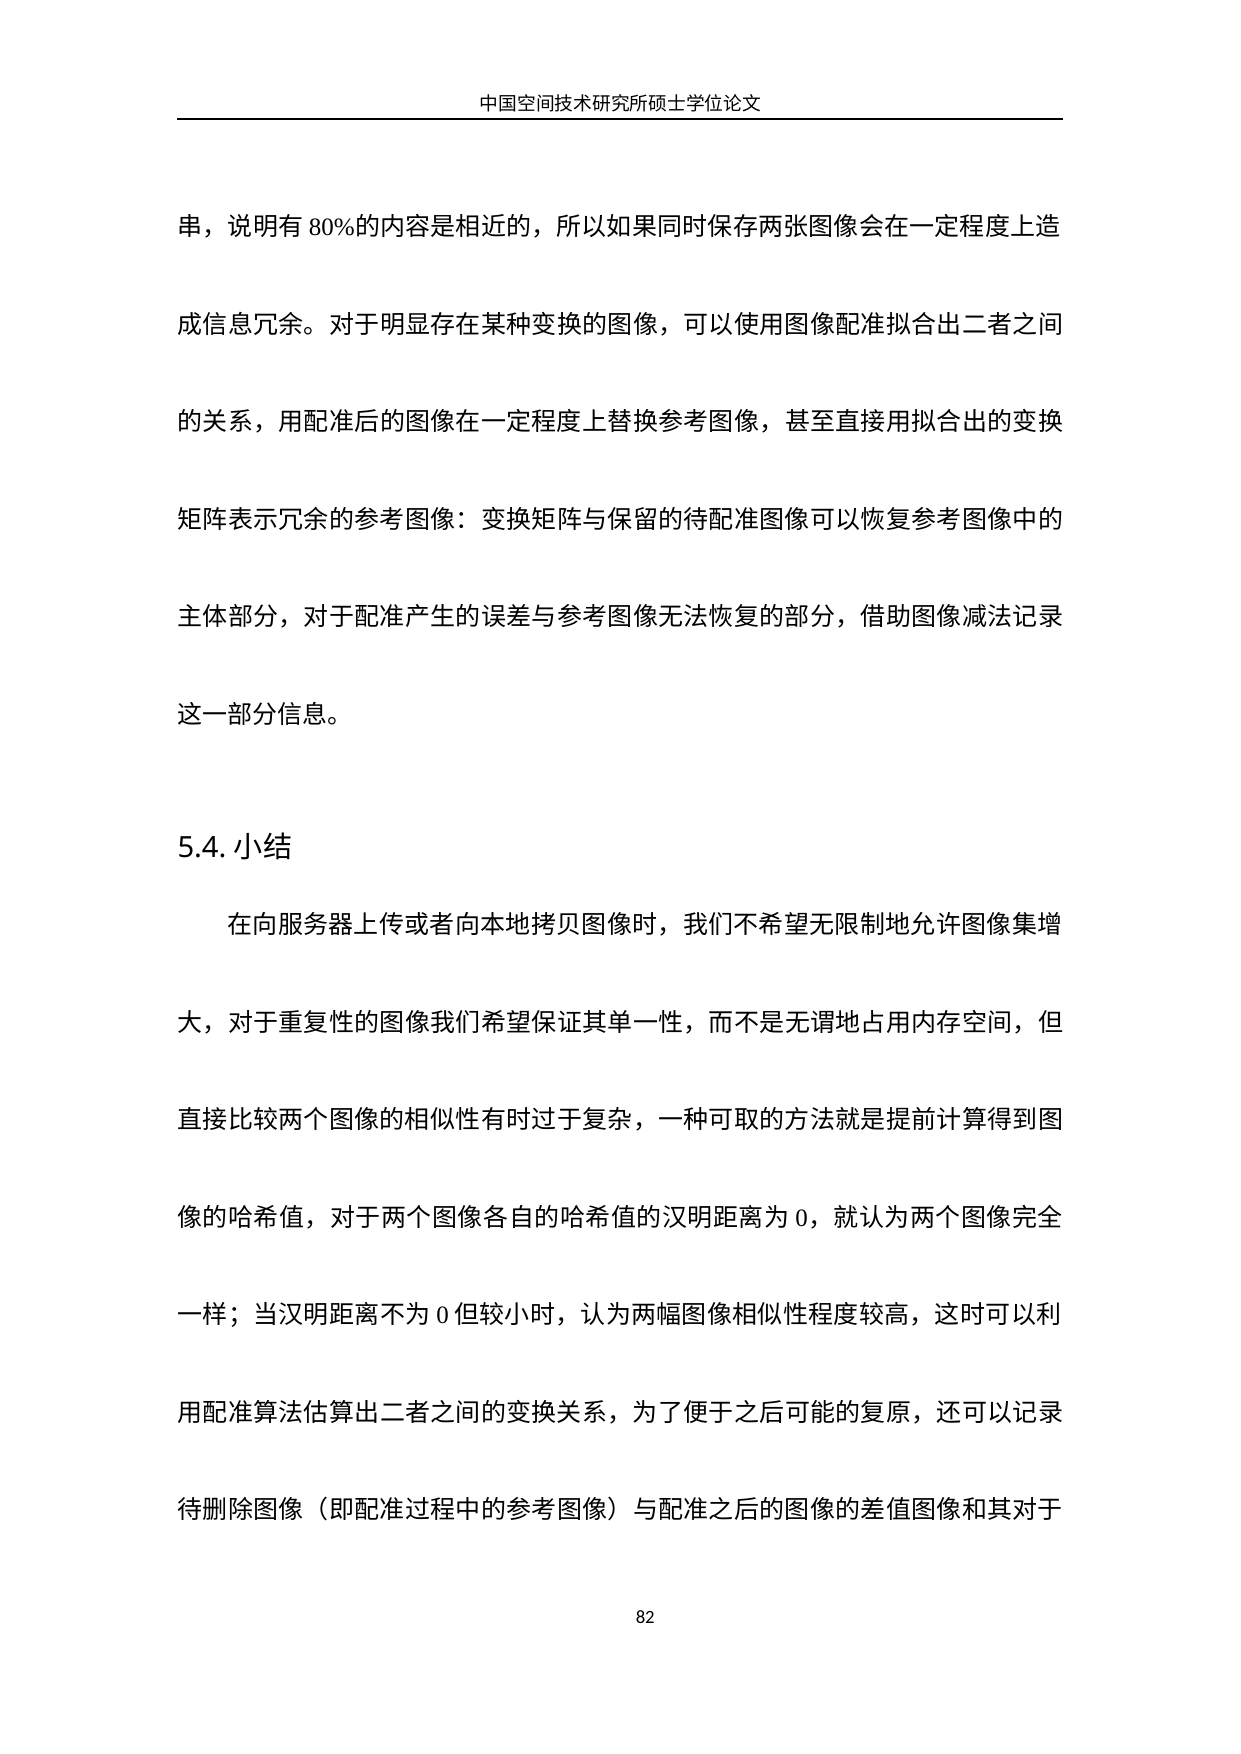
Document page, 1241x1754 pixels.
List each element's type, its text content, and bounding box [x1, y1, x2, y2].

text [177, 192, 1063, 745]
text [177, 890, 1063, 1540]
subtitle 5.4. 小结 [177, 813, 1063, 878]
